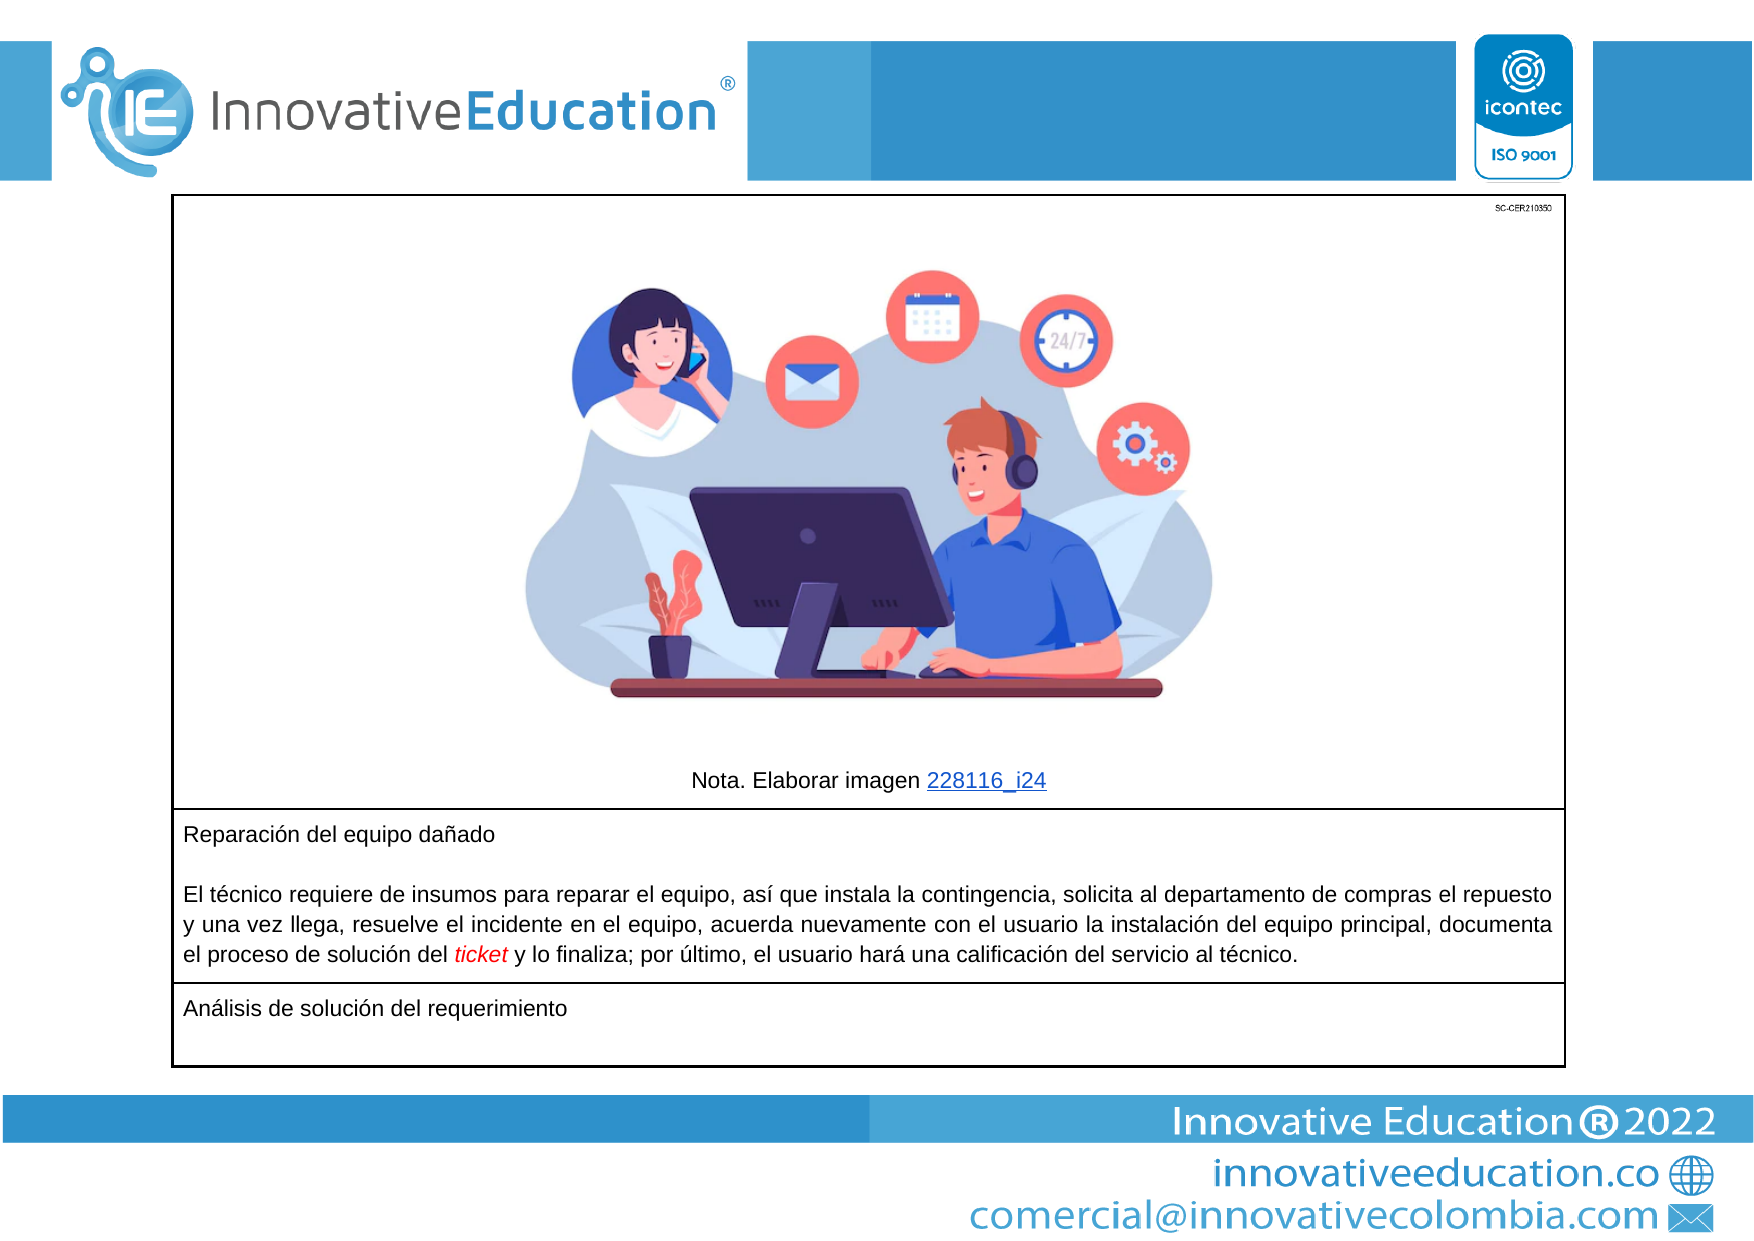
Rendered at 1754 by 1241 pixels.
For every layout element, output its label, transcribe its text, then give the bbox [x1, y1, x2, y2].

picture [0, 28, 1456, 194]
picture [1471, 32, 1576, 214]
picture [1593, 28, 1752, 194]
picture [450, 206, 1288, 764]
table_cell Servicio HelpDesk Nota. Elaborar imagen 228116_i24 [174, 196, 1564, 808]
table_cell Reparación del equipo dañado El técnico requiere de insumos para reparar el equipo, así que instala la contingencia, solicita al departamento de compras el repuesto y una vez llega, resuelve el incidente en el equipo, acuerda nuevamente con el usuario la instalación del equipo principal, documenta el proceso de solución del ticket y lo finaliza; por último, el usuario hará una calificación del servicio al técnico. [174, 810, 1564, 982]
picture [2, 1093, 1754, 1239]
